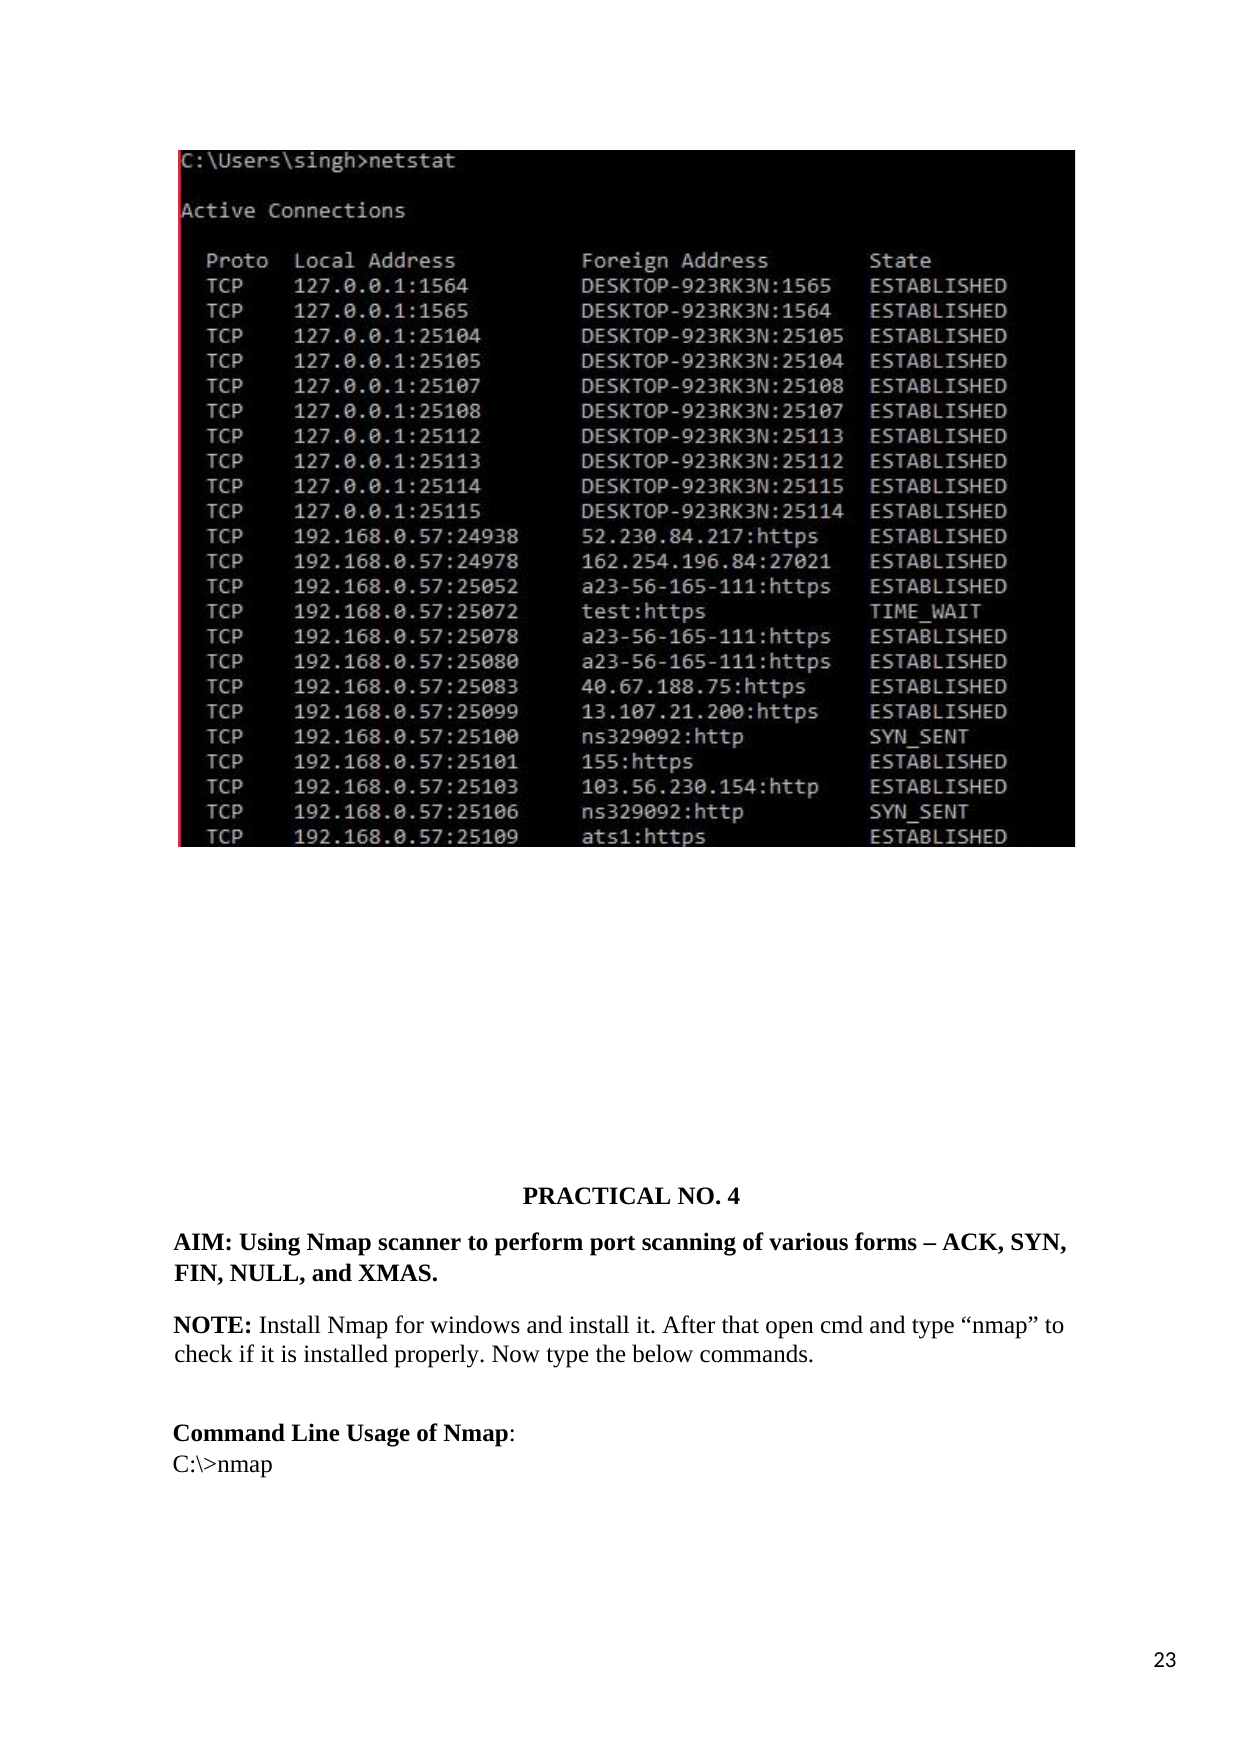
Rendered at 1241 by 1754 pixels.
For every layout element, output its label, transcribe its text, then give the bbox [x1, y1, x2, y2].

text AIM: Using Nmap scanner to perform port scanning of various forms – ACK, SYN, FIN, NULL, and XMAS. [173, 1227, 1098, 1287]
text Command Line Usage of Nmap: [149, 1418, 1098, 1447]
subtitle PRACTICAL NO. 4 [150, 1181, 1113, 1210]
picture [178, 150, 1075, 847]
text NOTE: Install Nmap for windows and install it. After that open cmd and type “nmap” to check if it is installed properly. Now type the below commands. [173, 1310, 1097, 1368]
text C:\>nmap [149, 1449, 1097, 1478]
